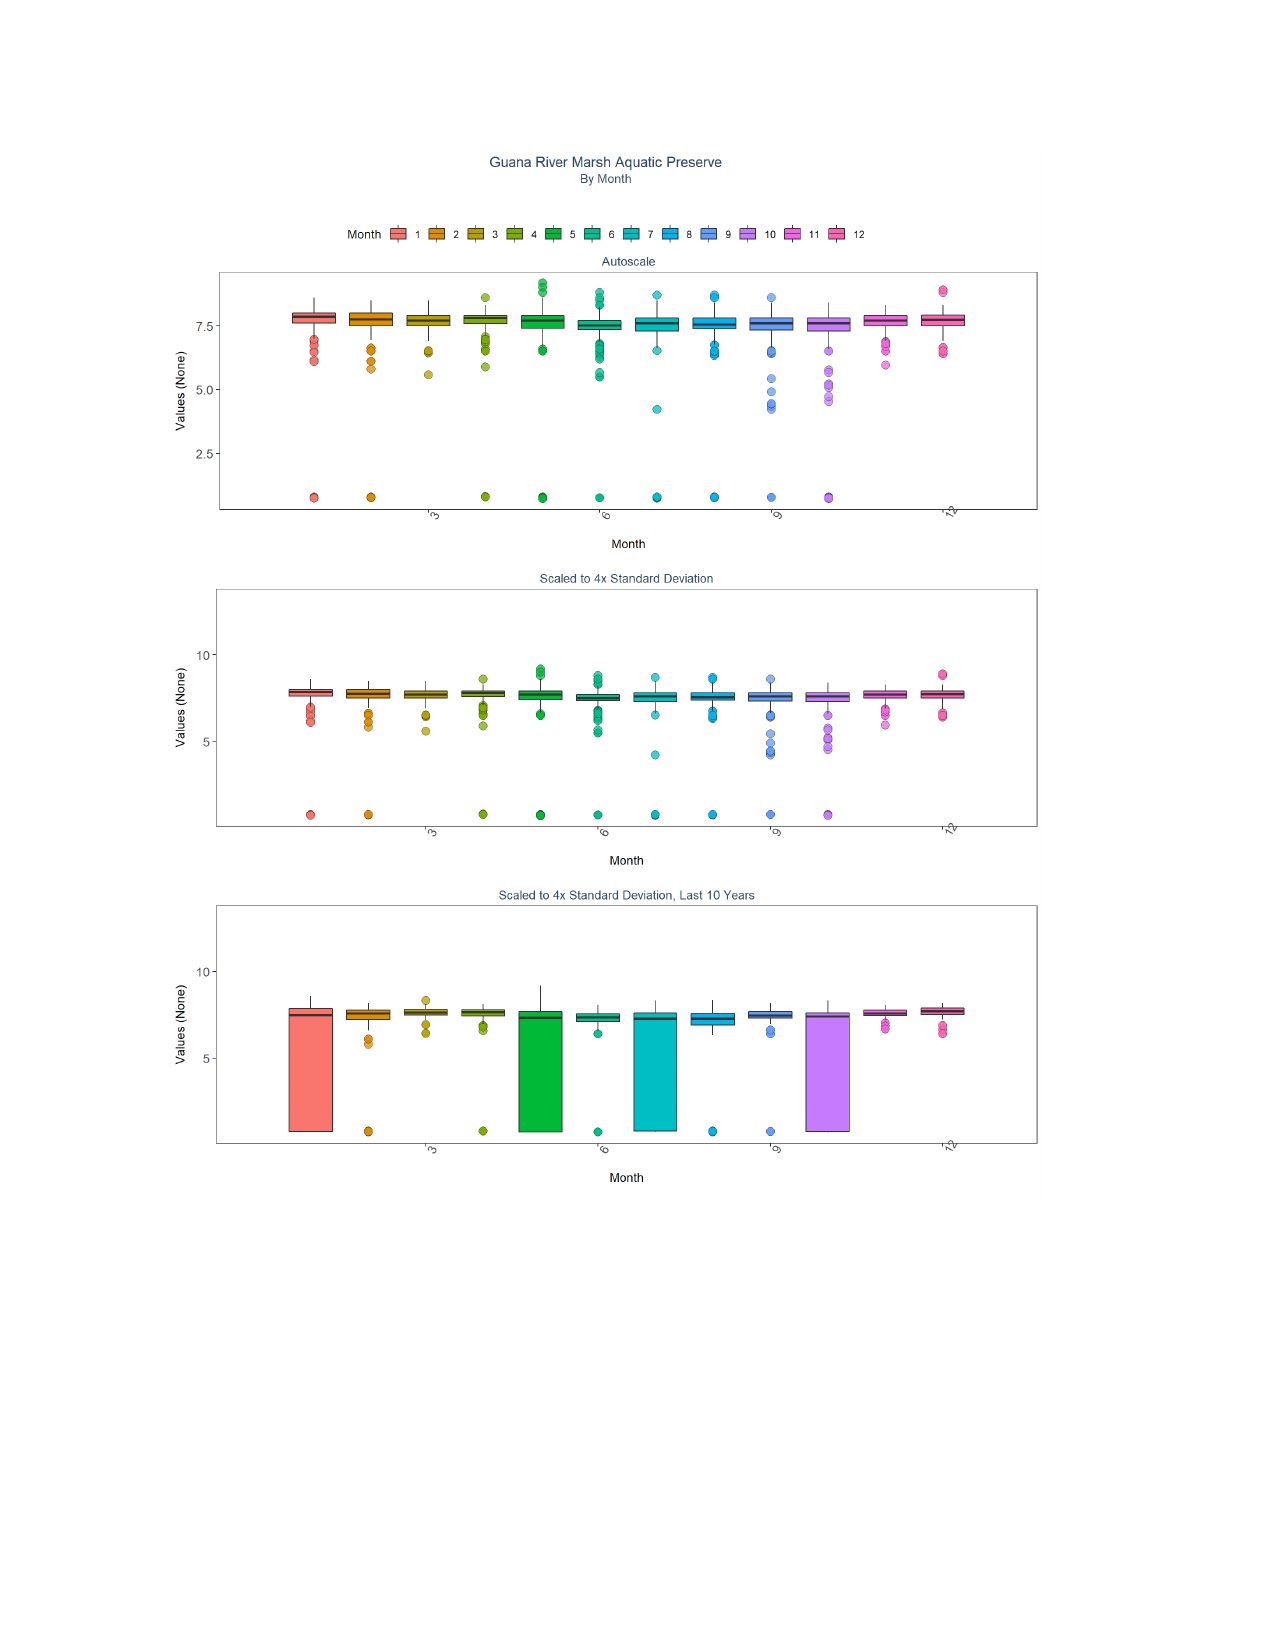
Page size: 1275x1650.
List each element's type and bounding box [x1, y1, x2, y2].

picture [168, 150, 1044, 1200]
